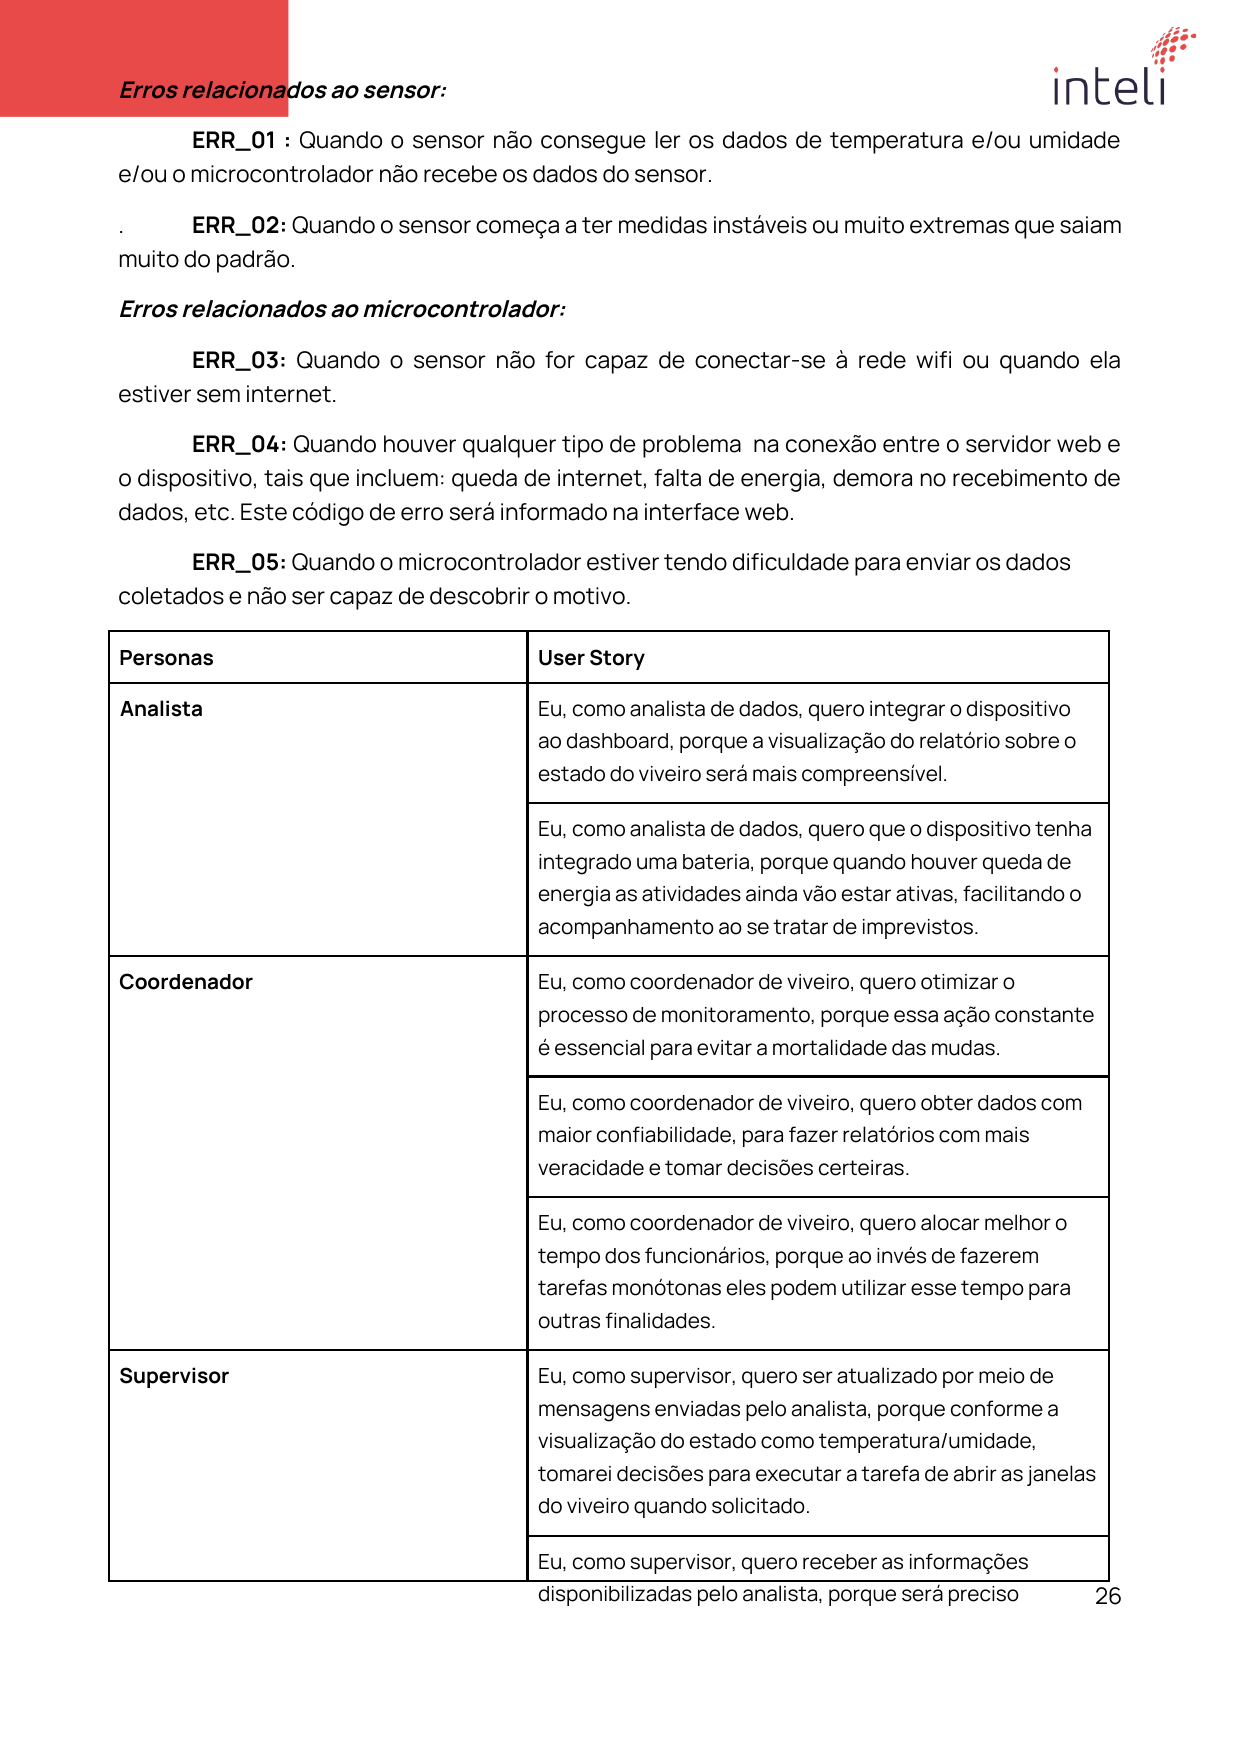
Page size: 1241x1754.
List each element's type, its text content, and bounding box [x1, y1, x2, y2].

table_cell Eu, como coordenador de viveiro, quero obter dados com maior confiabilidade, para fazer relatórios com mais veracidade e tomar decisões certeiras. [529, 1078, 1108, 1196]
table_cell Eu, como supervisor, quero receber as informações disponibilizadas pelo analista, porque será preciso direcionar os operadores a acionarem os atuadores e executar a abertura das janelas, de acordo com a adequação do percentual informado. [529, 1537, 1108, 1580]
table_header Personas [110, 632, 526, 682]
table_header User Story [529, 632, 1108, 682]
table_cell Eu, como coordenador de viveiro, quero alocar melhor o tempo dos funcionários, porque ao invés de fazerem tarefas monótonas eles podem utilizar esse tempo para outras finalidades. [529, 1198, 1108, 1349]
table_cell Supervisor [110, 1351, 526, 1580]
table_cell Eu, como supervisor, quero ser atualizado por meio de mensagens enviadas pelo analista, porque conforme a visualização do estado como temperatura/umidade, tomarei decisões para executar a tarefa de abrir as janelas do viveiro quando solicitado. [529, 1351, 1108, 1534]
table_cell Eu, como analista de dados, quero que o dispositivo tenha integrado uma bateria, porque quando houver queda de energia as atividades ainda vão estar ativas, facilitando o acompanhamento ao se tratar de imprevistos. [529, 804, 1108, 955]
table_cell Eu, como coordenador de viveiro, quero otimizar o processo de monitoramento, porque essa ação constante é essencial para evitar a mortalidade das mudas. [529, 957, 1108, 1075]
picture [0, 0, 289, 117]
table_cell Analista [110, 684, 526, 955]
table_cell Eu, como analista de dados, quero integrar o dispositivo ao dashboard, porque a visualização do relatório sobre o estado do viveiro será mais compreensível. [529, 684, 1108, 802]
picture [1054, 27, 1197, 105]
table_cell Coordenador [110, 957, 526, 1349]
